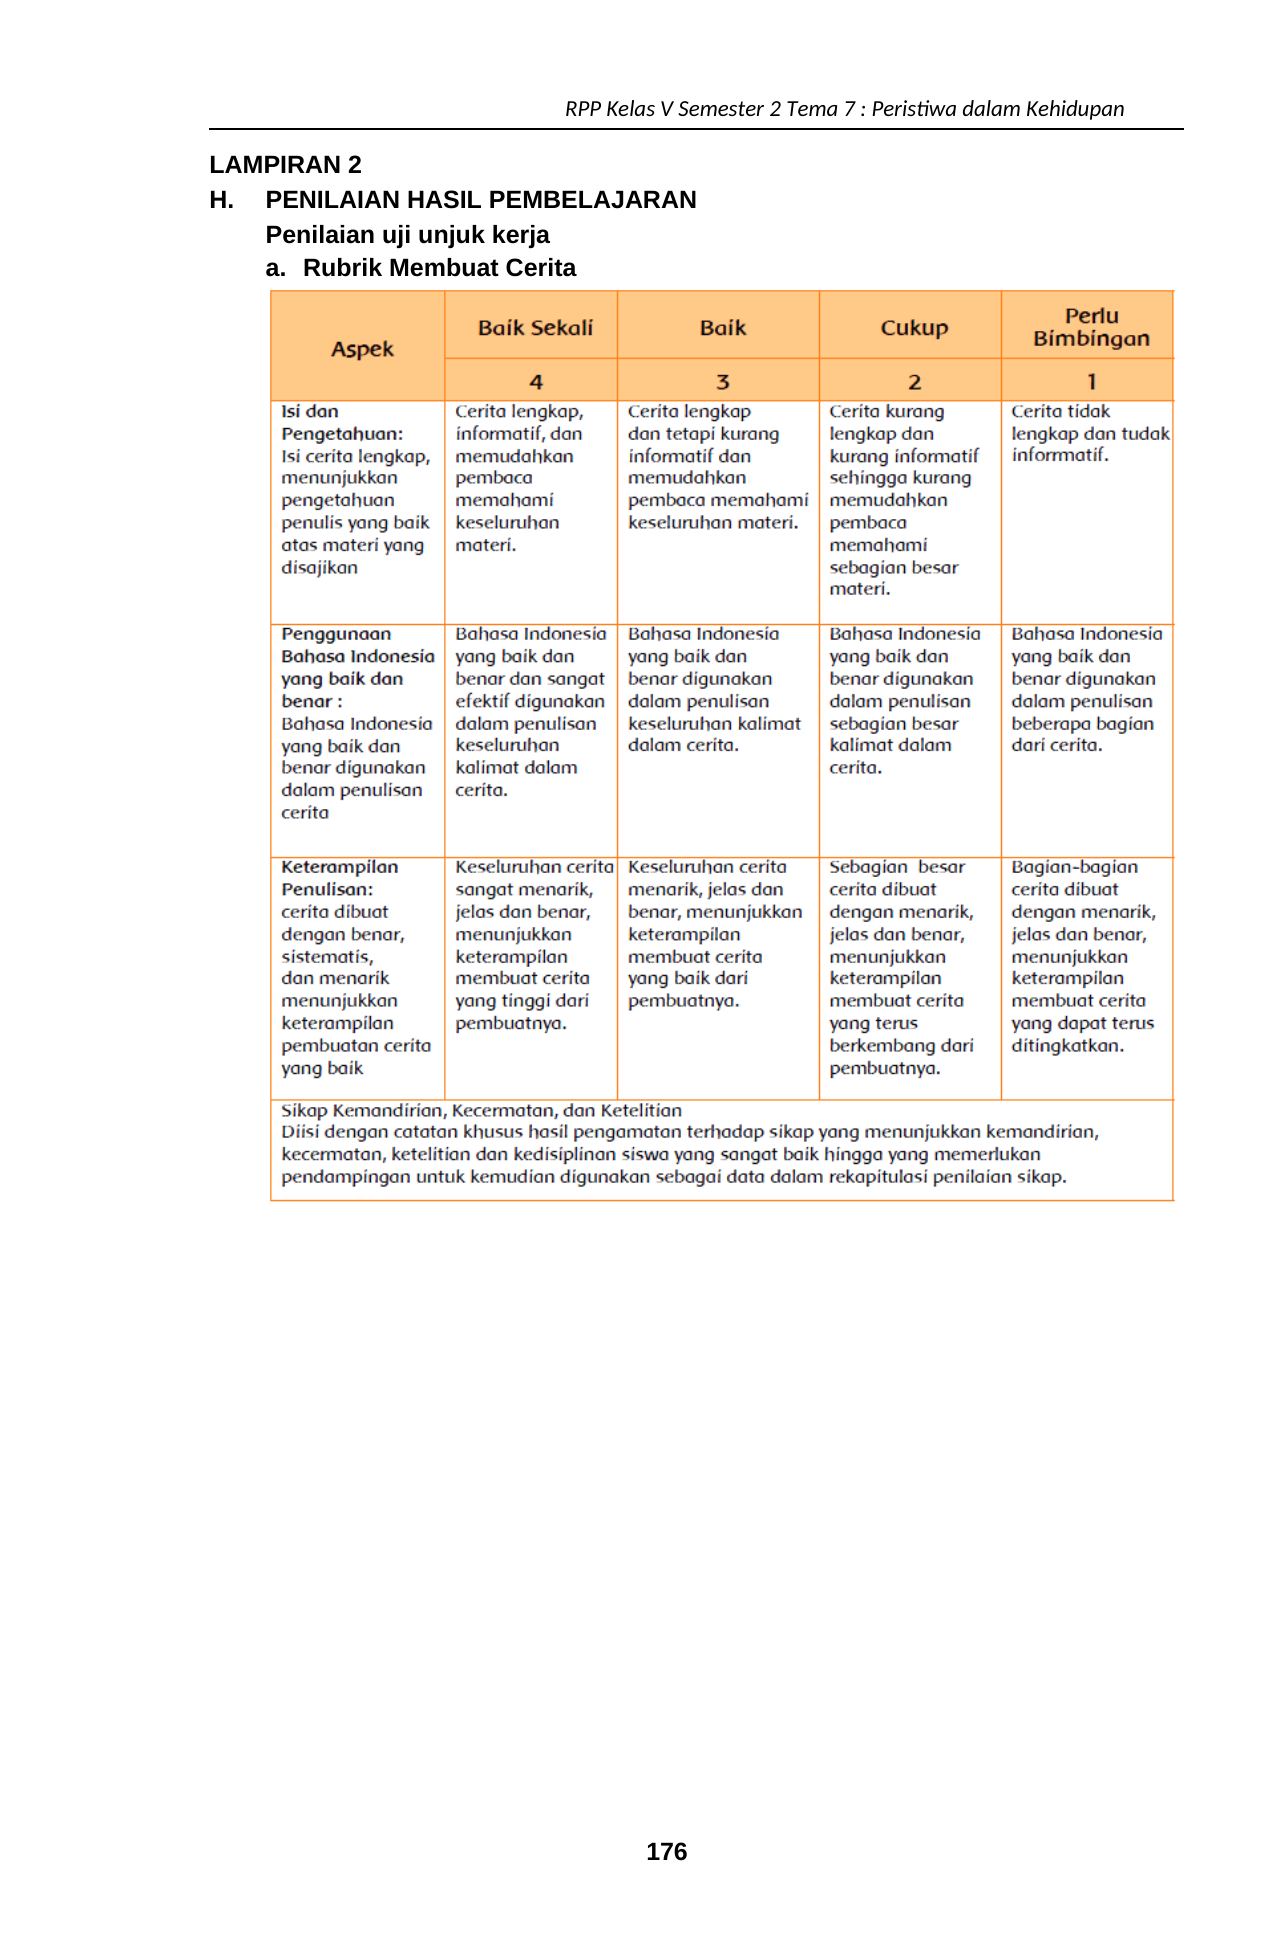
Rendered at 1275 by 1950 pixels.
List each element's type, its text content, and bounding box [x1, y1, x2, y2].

text Penilaian uji unjuk kerja [265, 220, 1125, 249]
text H. PENILAIAN HASIL PEMBELAJARAN [209, 185, 1125, 214]
list Rubrik Membuat Cerita [265, 253, 1125, 282]
text LAMPIRAN 2 [209, 150, 1125, 179]
